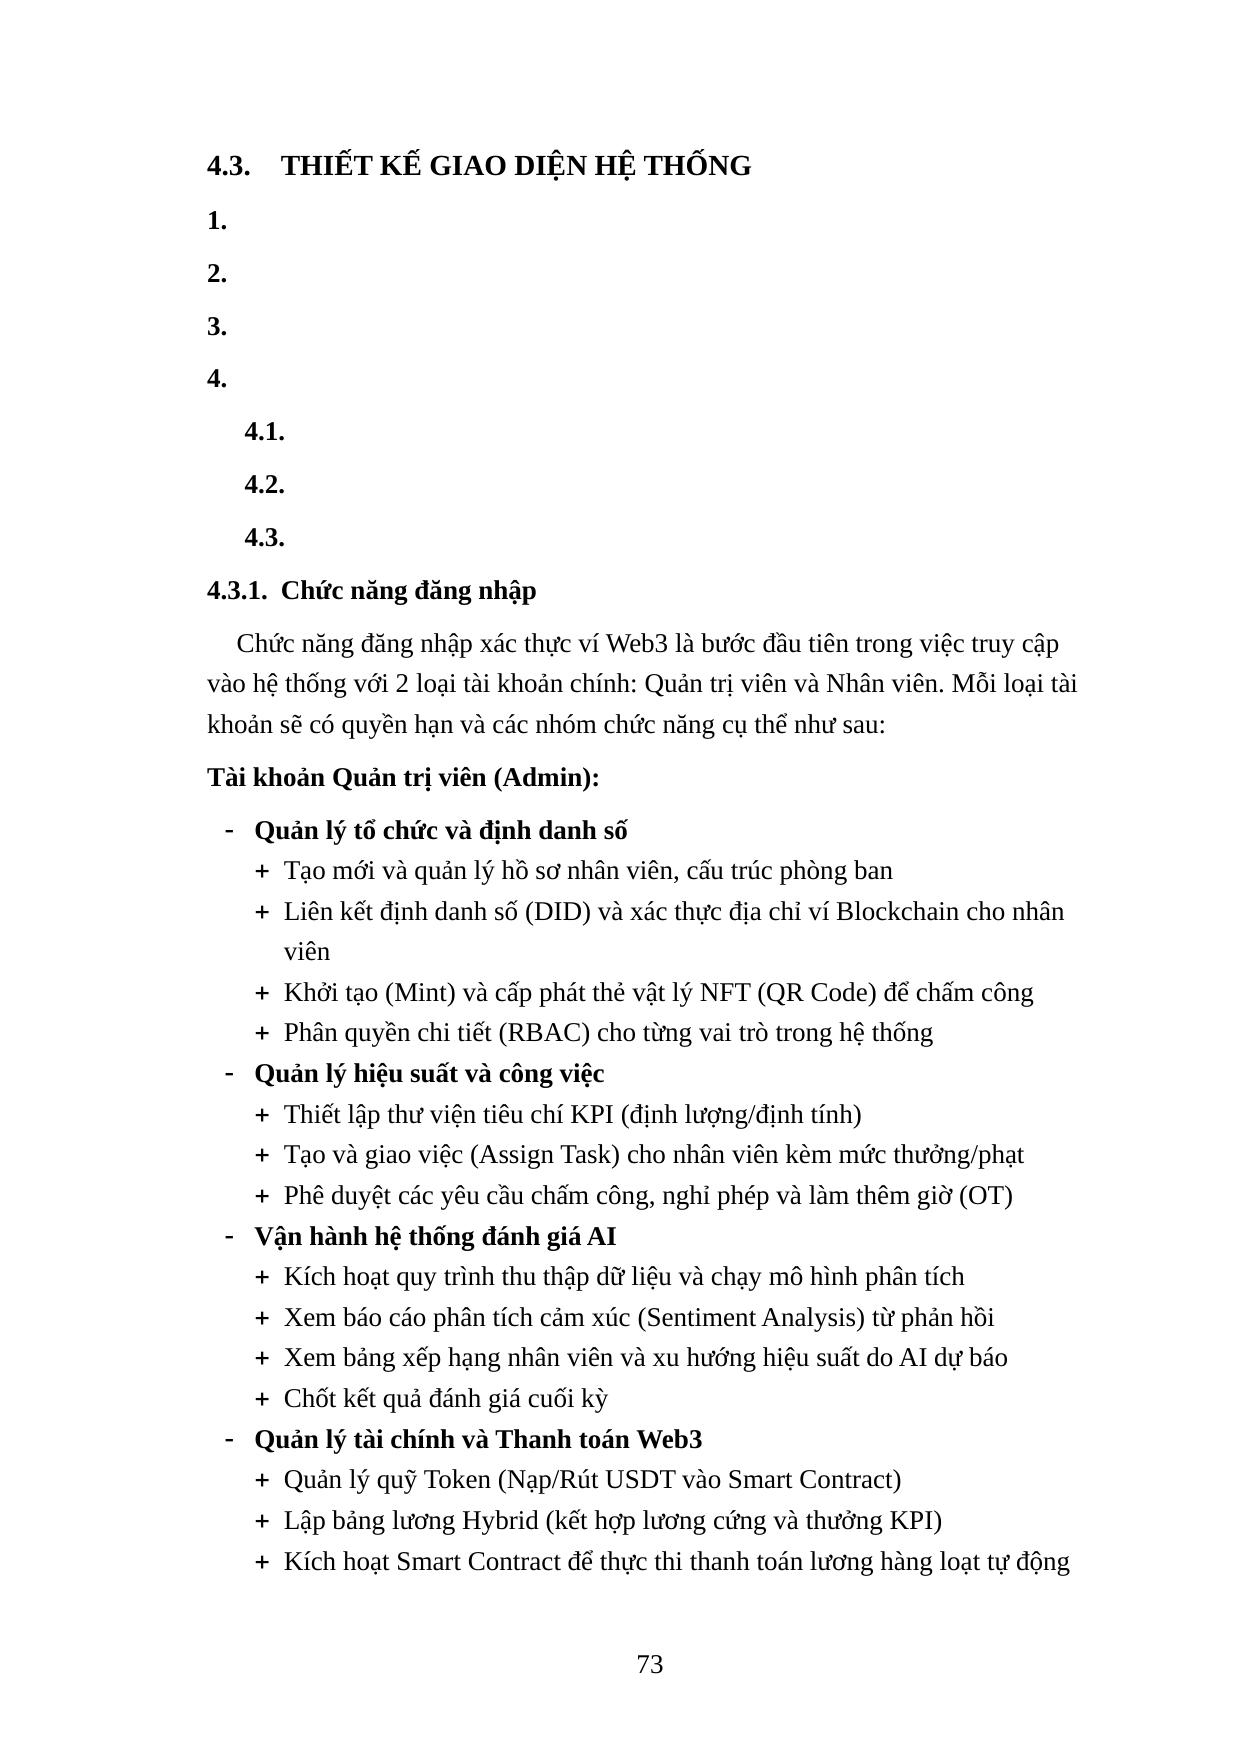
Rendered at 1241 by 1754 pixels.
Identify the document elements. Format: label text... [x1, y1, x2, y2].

list Chốt kết quả đánh giá cuối kỳ [254, 1382, 1092, 1413]
list Tạo mới và quản lý hồ sơ nhân viên, cấu trúc phòng ban [254, 854, 1092, 886]
list Lập bảng lương Hybrid (kết hợp lương cứng và thưởng KPI) [254, 1504, 1092, 1535]
text Chức năng đăng nhập xác thực ví Web3 là bước đầu tiên trong việc truy cập vào hệ thống với 2 loại tài khoản chính: Quản trị viên và Nhân viên. Mỗi loại tài khoản sẽ có quyền hạn và các nhóm chức năng cụ thể như sau: [207, 627, 1092, 739]
list Phân quyền chi tiết (RBAC) cho từng vai trò trong hệ thống [254, 1017, 1092, 1048]
subtitle THIẾT KẾ GIAO DIỆN HỆ THỐNG [207, 148, 1092, 181]
list Thiết lập thư viện tiêu chí KPI (định lượng/định tính) [254, 1098, 1092, 1129]
list Quản lý tài chính và Thanh toán Web3 [224, 1423, 1092, 1454]
list Xem bảng xếp hạng nhân viên và xu hướng hiệu suất do AI dự báo [254, 1342, 1092, 1373]
list Liên kết định danh số (DID) và xác thực địa chỉ ví Blockchain cho nhân viên [254, 895, 1092, 967]
list Kích hoạt quy trình thu thập dữ liệu và chạy mô hình phân tích [254, 1260, 1092, 1292]
text Tài khoản Quản trị viên (Admin): [207, 761, 1092, 792]
list Vận hành hệ thống đánh giá AI [224, 1220, 1092, 1251]
list Kích hoạt Smart Contract để thực thi thanh toán lương hàng loạt tự động [254, 1545, 1092, 1576]
list Quản lý quỹ Token (Nạp/Rút USDT vào Smart Contract) [254, 1463, 1092, 1495]
list Khởi tạo (Mint) và cấp phát thẻ vật lý NFT (QR Code) để chấm công [254, 976, 1092, 1007]
list Quản lý tổ chức và định danh số [224, 814, 1092, 845]
subtitle Chức năng đăng nhập [207, 574, 1092, 605]
list Phê duyệt các yêu cầu chấm công, nghỉ phép và làm thêm giờ (OT) [254, 1179, 1092, 1210]
list Quản lý hiệu suất và công việc [224, 1057, 1092, 1088]
list Tạo và giao việc (Assign Task) cho nhân viên kèm mức thưởng/phạt [254, 1138, 1092, 1170]
list Xem báo cáo phân tích cảm xúc (Sentiment Analysis) từ phản hồi [254, 1301, 1092, 1332]
